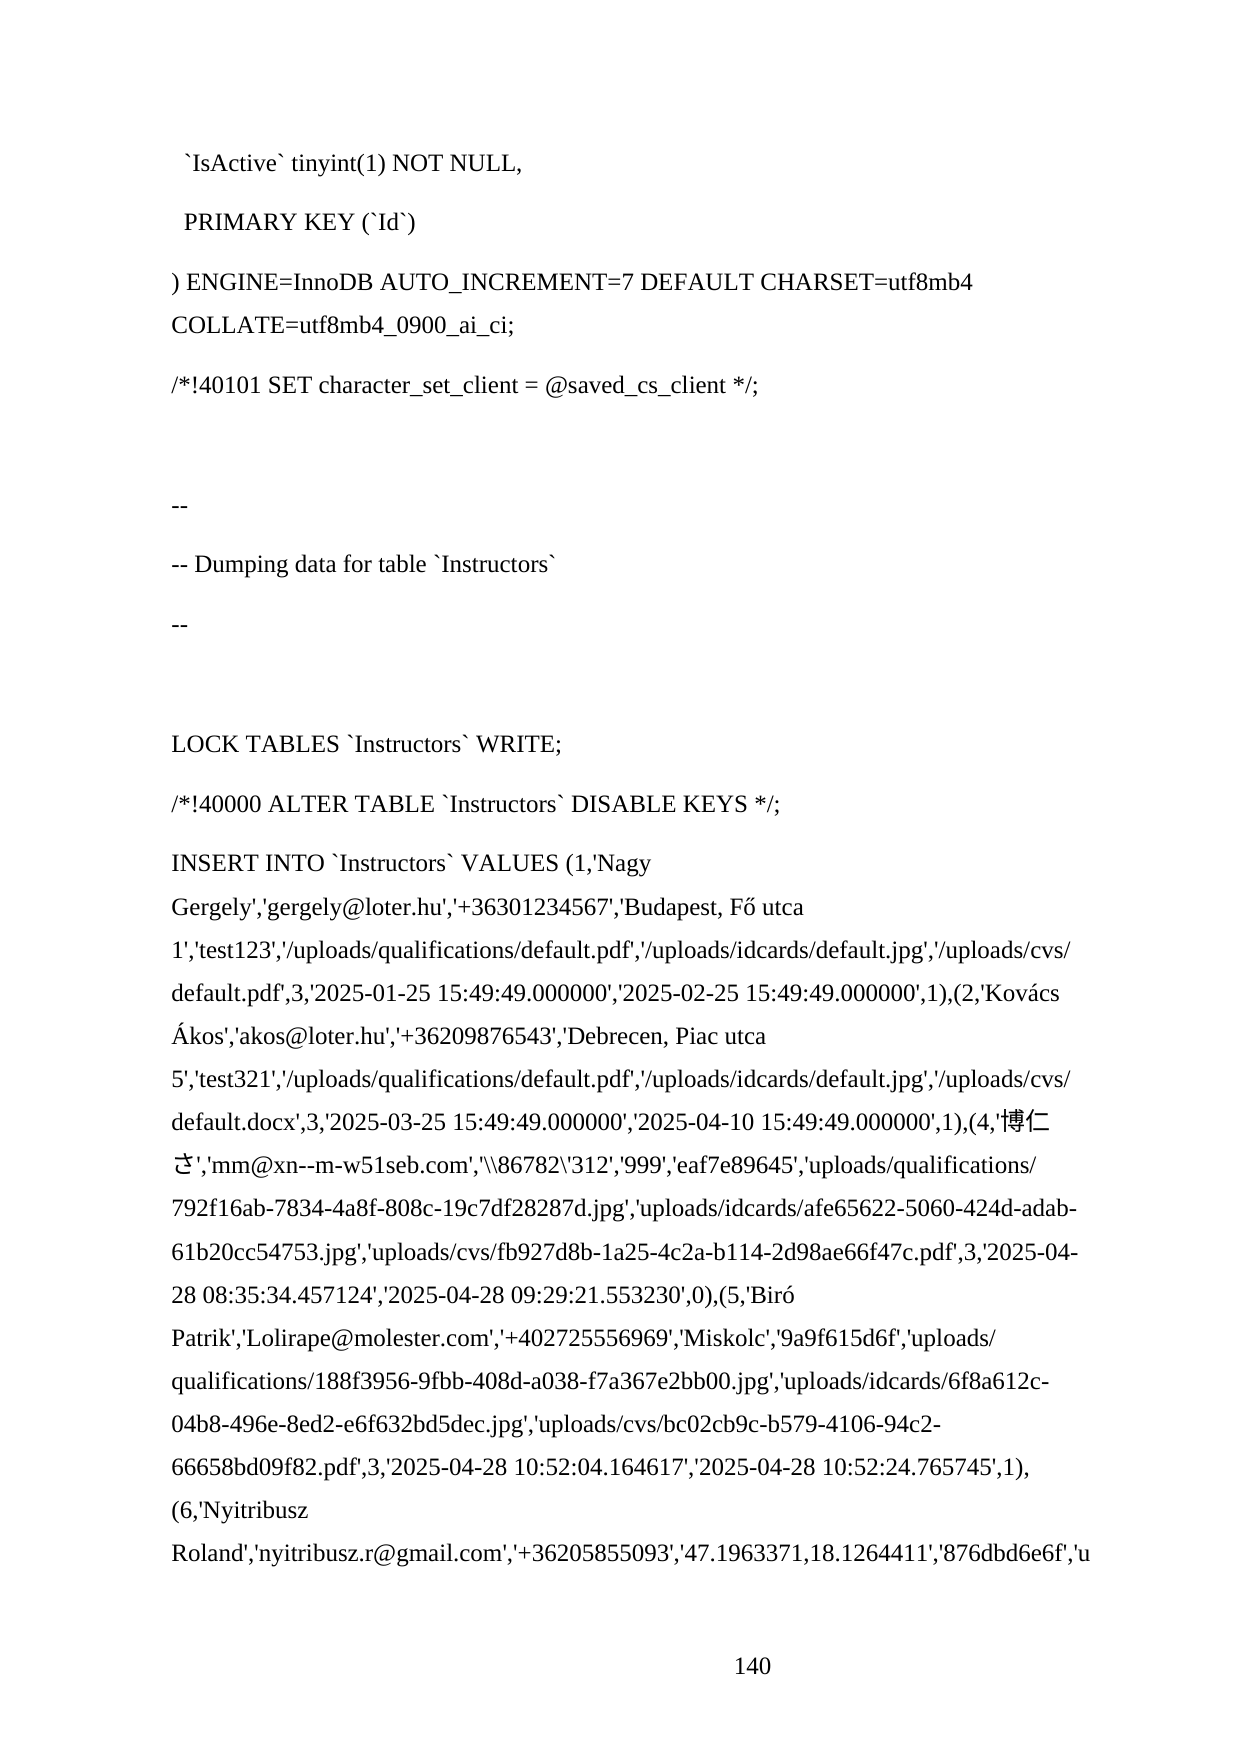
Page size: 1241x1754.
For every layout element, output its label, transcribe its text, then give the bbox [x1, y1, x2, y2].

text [171, 848, 1093, 1567]
text -- Dumping data for table `Instructors` [171, 549, 1093, 578]
text PRIMARY KEY (`Id`) [171, 207, 1093, 236]
text /*!40101 SET character_set_client = @saved_cs_client */; [171, 370, 1093, 399]
text ) ENGINE=InnoDB AUTO_INCREMENT=7 DEFAULT CHARSET=utf8mb4 COLLATE=utf8mb4_0900_ai_ci; [171, 267, 1093, 339]
text -- [171, 609, 1093, 638]
text LOCK TABLES `Instructors` WRITE; [171, 729, 1093, 758]
text /*!40000 ALTER TABLE `Instructors` DISABLE KEYS */; [171, 789, 1093, 817]
text -- [171, 490, 1093, 518]
text `IsActive` tinyint(1) NOT NULL, [171, 148, 1093, 176]
